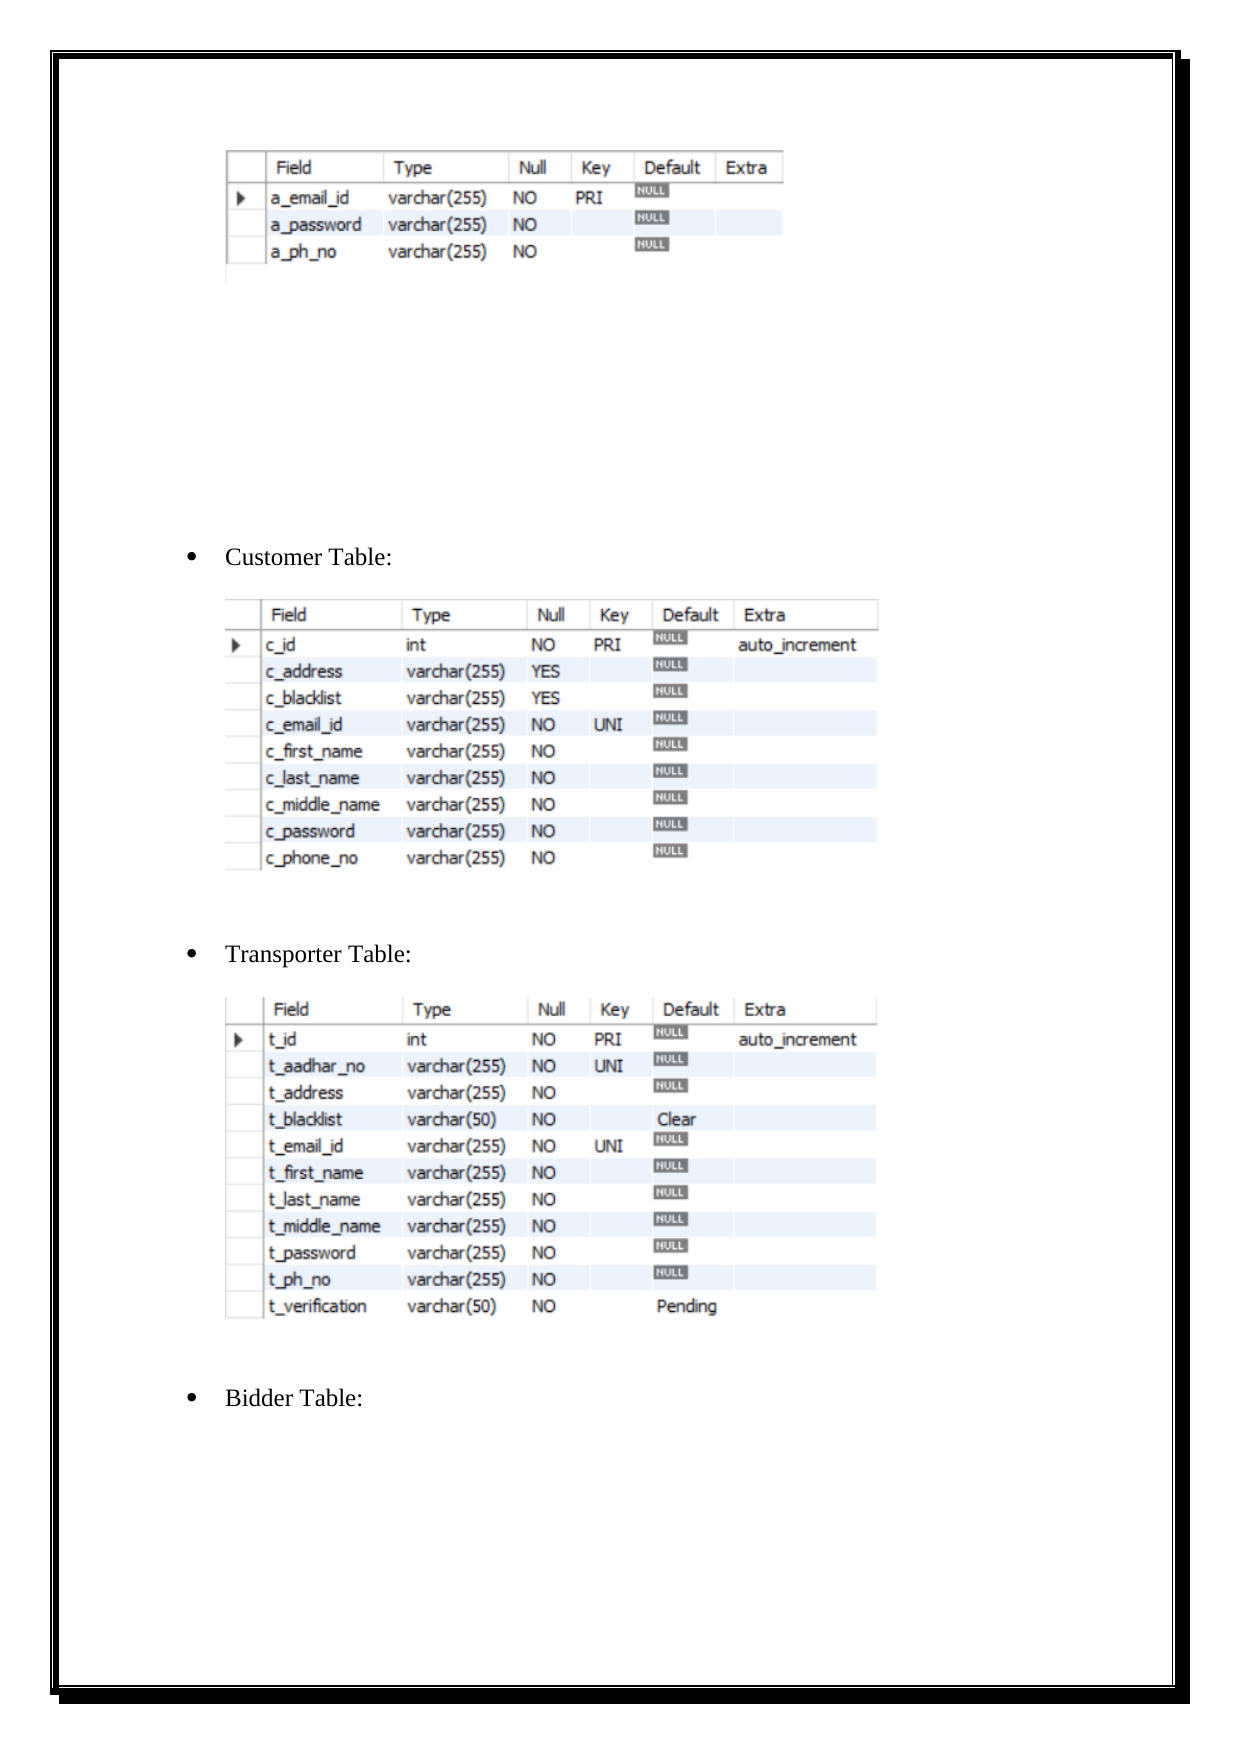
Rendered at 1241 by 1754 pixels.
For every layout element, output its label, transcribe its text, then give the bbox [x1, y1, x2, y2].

list Bidder Table: [187, 1383, 1081, 1412]
list Transporter Table: [187, 939, 1081, 968]
picture [225, 997, 878, 1326]
picture [225, 599, 884, 882]
picture [225, 150, 784, 283]
list Customer Table: [187, 542, 1081, 570]
